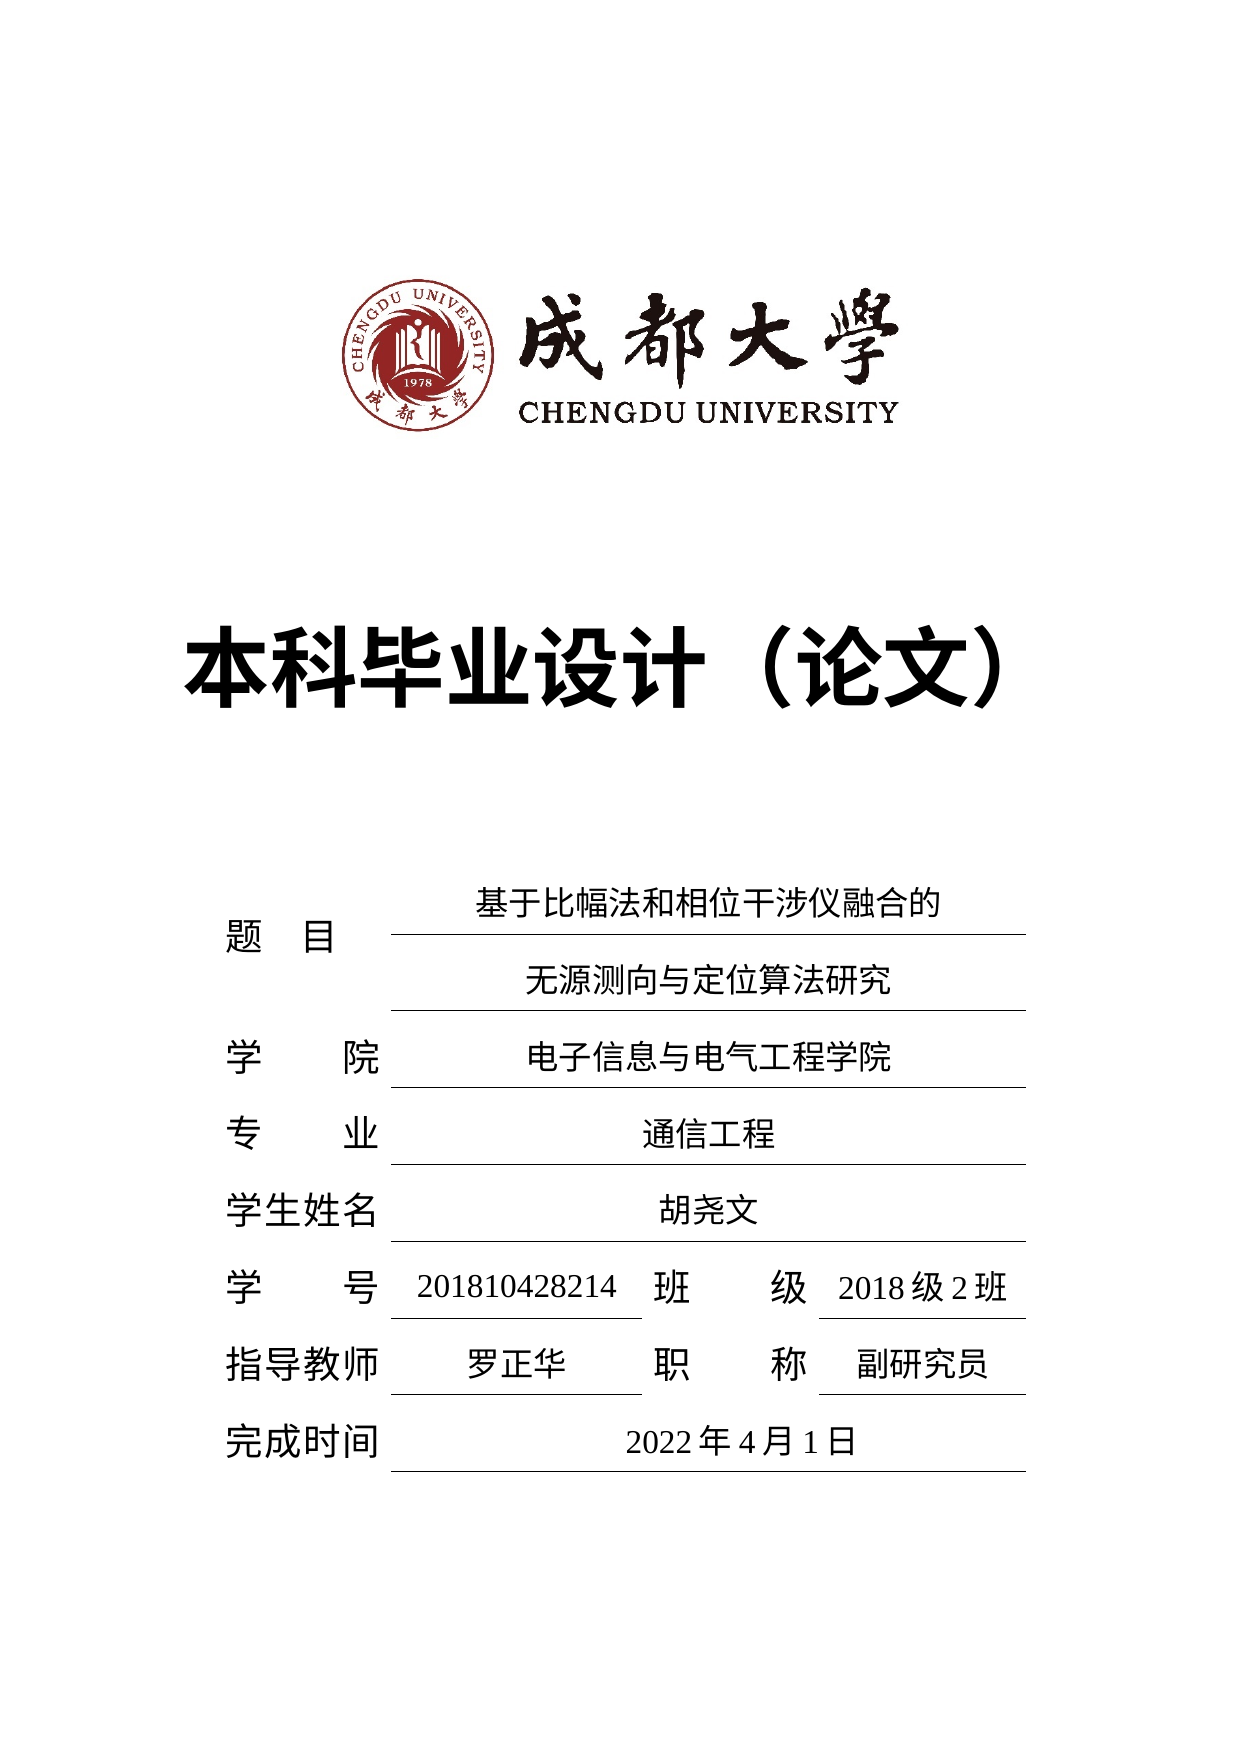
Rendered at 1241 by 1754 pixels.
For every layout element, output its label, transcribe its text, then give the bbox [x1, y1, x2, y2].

table_cell 胡尧文 [391, 1165, 1026, 1241]
table_cell 学院 [214, 1010, 391, 1087]
table_cell 201810428214 [391, 1242, 642, 1317]
table_cell 通信工程 [391, 1088, 1026, 1164]
table_cell 副研究员 [819, 1319, 1026, 1394]
table_cell 无源测向与定位算法研究 [391, 935, 1026, 1010]
table_cell 指导教师 [214, 1318, 391, 1394]
table_cell 学号 [214, 1241, 391, 1317]
table_header 题目 [214, 857, 391, 1010]
table_cell 学生姓名 [214, 1164, 391, 1241]
table_header 基于比幅法和相位干涉仪融合的 [391, 857, 1026, 934]
table_cell 罗正华 [391, 1319, 642, 1394]
text 本科毕业设计（论文） [148, 598, 1092, 728]
table_cell 完成时间 [214, 1394, 391, 1471]
table_cell 2018级2班 [819, 1242, 1026, 1317]
picture [187, 220, 1053, 488]
table_cell 职称 [642, 1318, 819, 1394]
table_cell 电子信息与电气工程学院 [391, 1011, 1026, 1087]
table_cell 2022年4月1日 [391, 1394, 1026, 1471]
table_cell 班级 [642, 1242, 819, 1317]
table_cell 专业 [214, 1087, 391, 1164]
